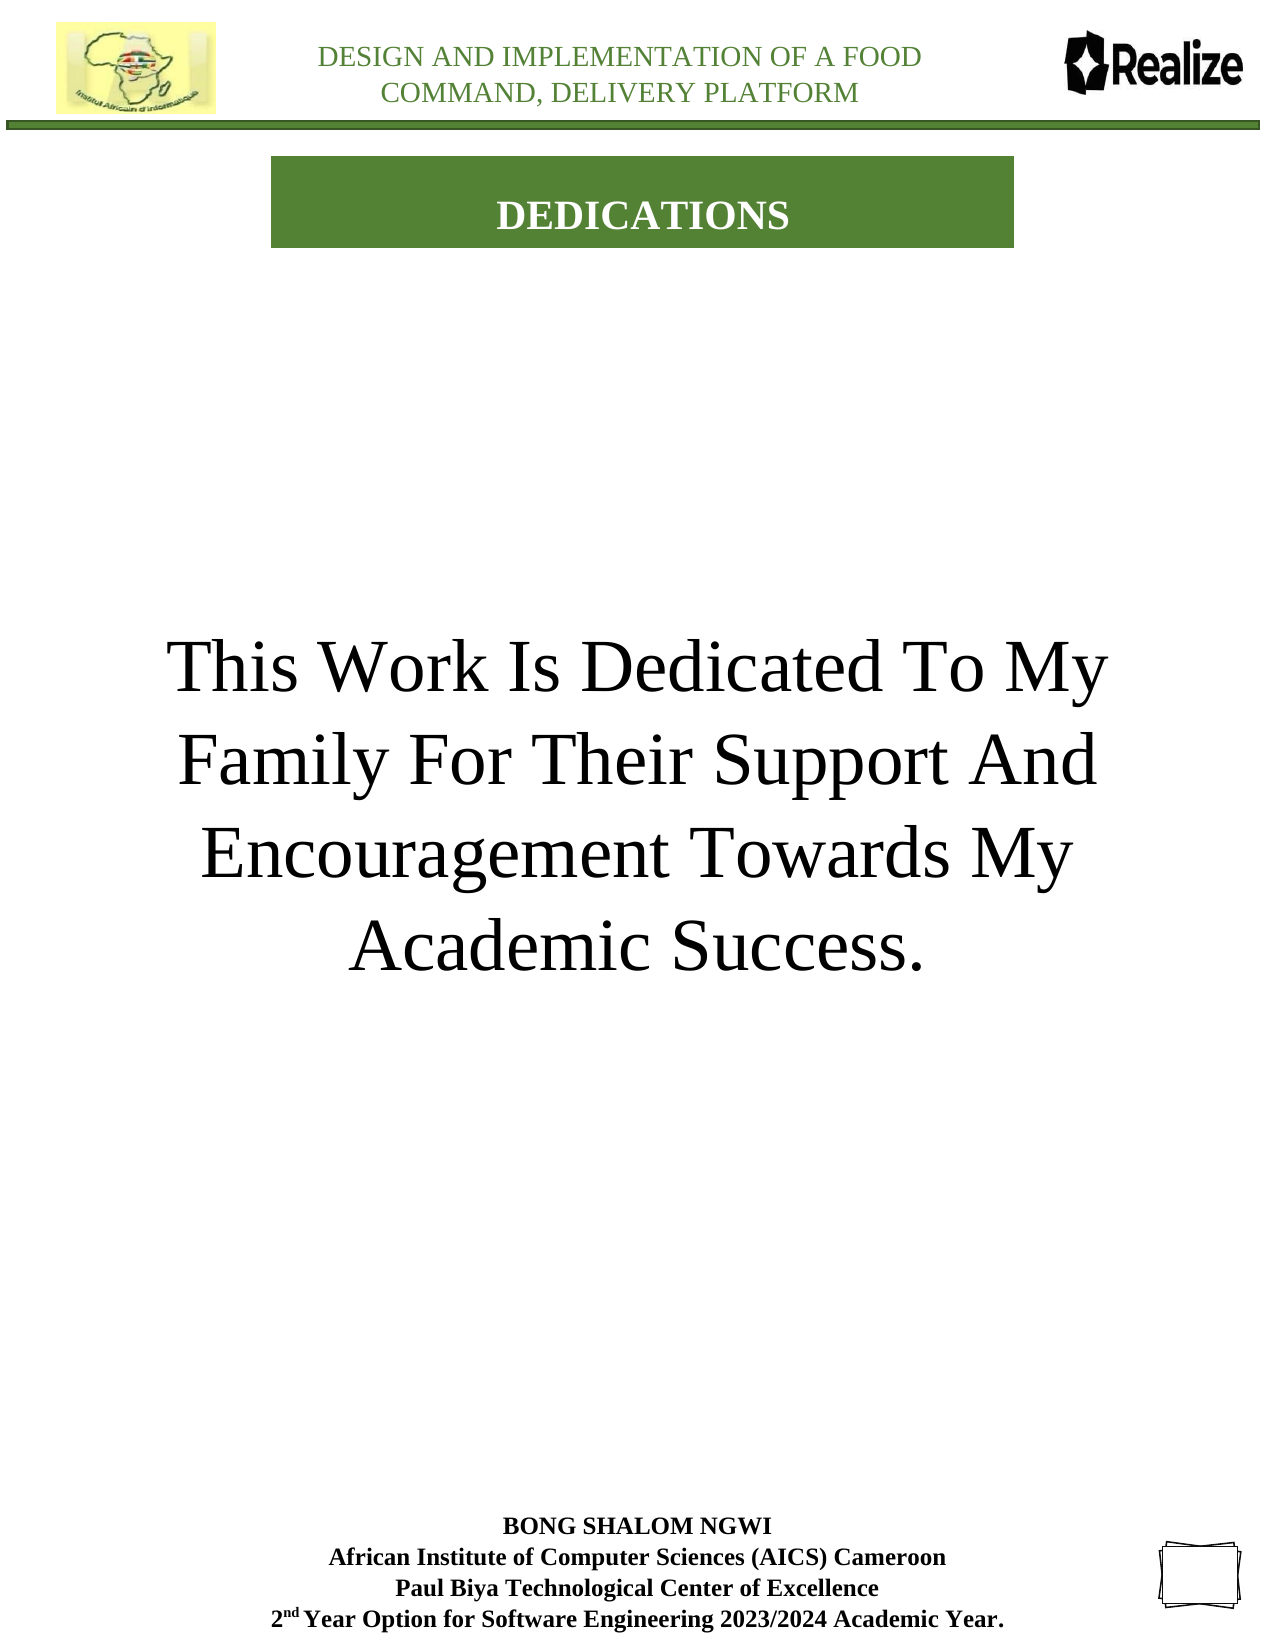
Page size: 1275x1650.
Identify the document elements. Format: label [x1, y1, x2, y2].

picture [56, 22, 216, 114]
picture [1064, 30, 1243, 95]
